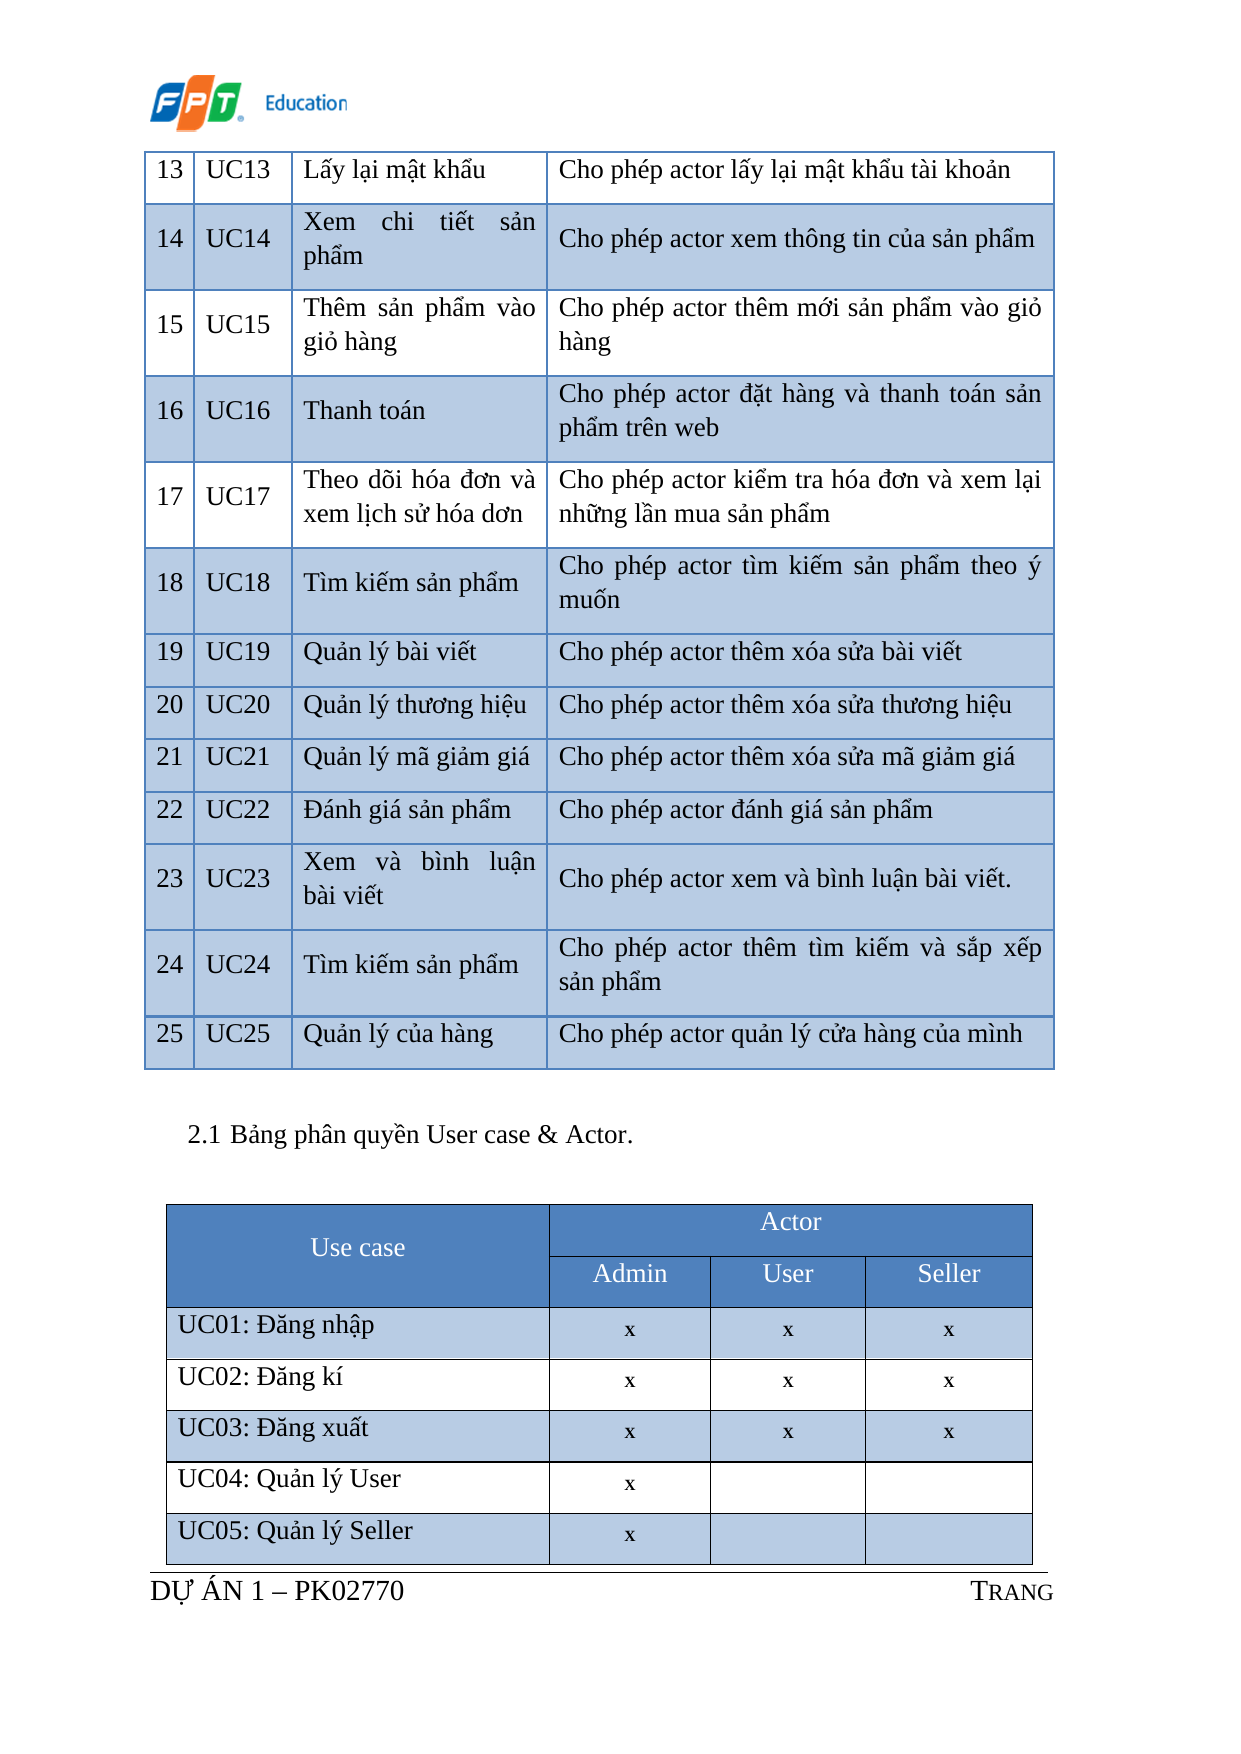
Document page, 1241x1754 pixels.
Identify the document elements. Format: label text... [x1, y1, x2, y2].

table_cell UC16 [195, 377, 291, 461]
table_cell Cho phép actor thêm xóa sửa bài viết [548, 635, 1053, 686]
table_cell Seller [866, 1257, 1032, 1307]
table_cell UC19 [195, 635, 291, 686]
table_cell UC22 [195, 793, 291, 843]
table_cell Quản lý của hàng [293, 1018, 546, 1068]
table_cell Đánh giá sản phẩm [293, 793, 546, 843]
table_cell X [550, 1514, 710, 1564]
table_cell Cho phép actor đánh giá sản phẩm [548, 793, 1053, 843]
table_cell Tìm kiếm sản phẩm [293, 931, 546, 1015]
table_cell UC14 [195, 205, 291, 289]
table_cell [711, 1514, 865, 1564]
table_cell 15 [146, 291, 193, 375]
table_cell 23 [146, 845, 193, 929]
table_header Use case [167, 1205, 549, 1307]
table_cell Quản lý mã giảm giá [293, 740, 546, 791]
table_cell 20 [146, 688, 193, 738]
table_cell 16 [146, 377, 193, 461]
table_cell 25 [146, 1018, 193, 1068]
table_cell X [711, 1308, 865, 1358]
table_cell [711, 1463, 865, 1513]
table_cell UC20 [195, 688, 291, 738]
table_cell UC21 [195, 740, 291, 791]
table_cell 13 [146, 153, 193, 203]
table_cell UC05: Quản lý Seller [167, 1514, 549, 1564]
table_cell UC01: Đăng nhập [167, 1308, 549, 1358]
table_cell 21 [146, 740, 193, 791]
table_cell 17 [146, 463, 193, 547]
table_cell UC24 [195, 931, 291, 1015]
table_cell X [550, 1463, 710, 1513]
table_cell 19 [146, 635, 193, 686]
table_cell X [866, 1360, 1032, 1410]
table_cell UC18 [195, 549, 291, 633]
table_cell X [711, 1411, 865, 1461]
table_cell 14 [146, 205, 193, 289]
table_cell Cho phép actor thêm tìm kiếm và sắp xếp sản phẩm [548, 931, 1053, 1015]
table_cell UC17 [195, 463, 291, 547]
table_cell UC04: Quản lý User [167, 1463, 549, 1513]
table_cell Xem chi tiết sản phẩm [293, 205, 546, 289]
table_cell X [711, 1360, 865, 1410]
table_cell Tìm kiếm sản phẩm [293, 549, 546, 633]
table_cell Thanh toán [293, 377, 546, 461]
subtitle Bảng phân quyền User case & Actor. [187, 1118, 1048, 1149]
table_cell X [550, 1360, 710, 1410]
table_cell UC13 [195, 153, 291, 203]
table_header Actor [550, 1205, 1032, 1256]
table_cell Quản lý bài viết [293, 635, 546, 686]
table_cell UC23 [195, 845, 291, 929]
table_cell User [711, 1257, 865, 1307]
table_cell [866, 1514, 1032, 1564]
table_cell Xem và bình luận bài viết [293, 845, 546, 929]
table_cell X [550, 1411, 710, 1461]
table_cell Cho phép actor xem và bình luận bài viết. [548, 845, 1053, 929]
table_cell 22 [146, 793, 193, 843]
table_cell Admin [550, 1257, 710, 1307]
table_cell X [866, 1411, 1032, 1461]
table_cell Cho phép actor thêm mới sản phẩm vào giỏ hàng [548, 291, 1053, 375]
table_cell UC25 [195, 1018, 291, 1068]
table_cell X [550, 1308, 710, 1358]
table_cell Cho phép actor lấy lại mật khẩu tài khoản [548, 153, 1053, 203]
table_cell Cho phép actor thêm xóa sửa mã giảm giá [548, 740, 1053, 791]
table_cell 18 [146, 549, 193, 633]
picture [150, 75, 347, 132]
table_cell UC03: Đăng xuất [167, 1411, 549, 1461]
table_cell 24 [146, 931, 193, 1015]
table_cell Cho phép actor thêm xóa sửa thương hiệu [548, 688, 1053, 738]
table_cell Thêm sản phẩm vào giỏ hàng [293, 291, 546, 375]
table_cell Lấy lại mật khẩu [293, 153, 546, 203]
table_cell [866, 1463, 1032, 1513]
table_cell X [866, 1308, 1032, 1358]
table_cell Cho phép actor kiểm tra hóa đơn và xem lại những lần mua sản phẩm [548, 463, 1053, 547]
table_cell UC02: Đăng kí [167, 1360, 549, 1410]
table_cell Cho phép actor quản lý cửa hàng của mình [548, 1018, 1053, 1068]
table_cell Theo dõi hóa đơn và xem lịch sử hóa dơn [293, 463, 546, 547]
table_cell Cho phép actor tìm kiếm sản phẩm theo ý muốn [548, 549, 1053, 633]
table_cell Cho phép actor đặt hàng và thanh toán sản phẩm trên web [548, 377, 1053, 461]
table_cell UC15 [195, 291, 291, 375]
table_cell Quản lý thương hiệu [293, 688, 546, 738]
table_cell Cho phép actor xem thông tin của sản phẩm [548, 205, 1053, 289]
